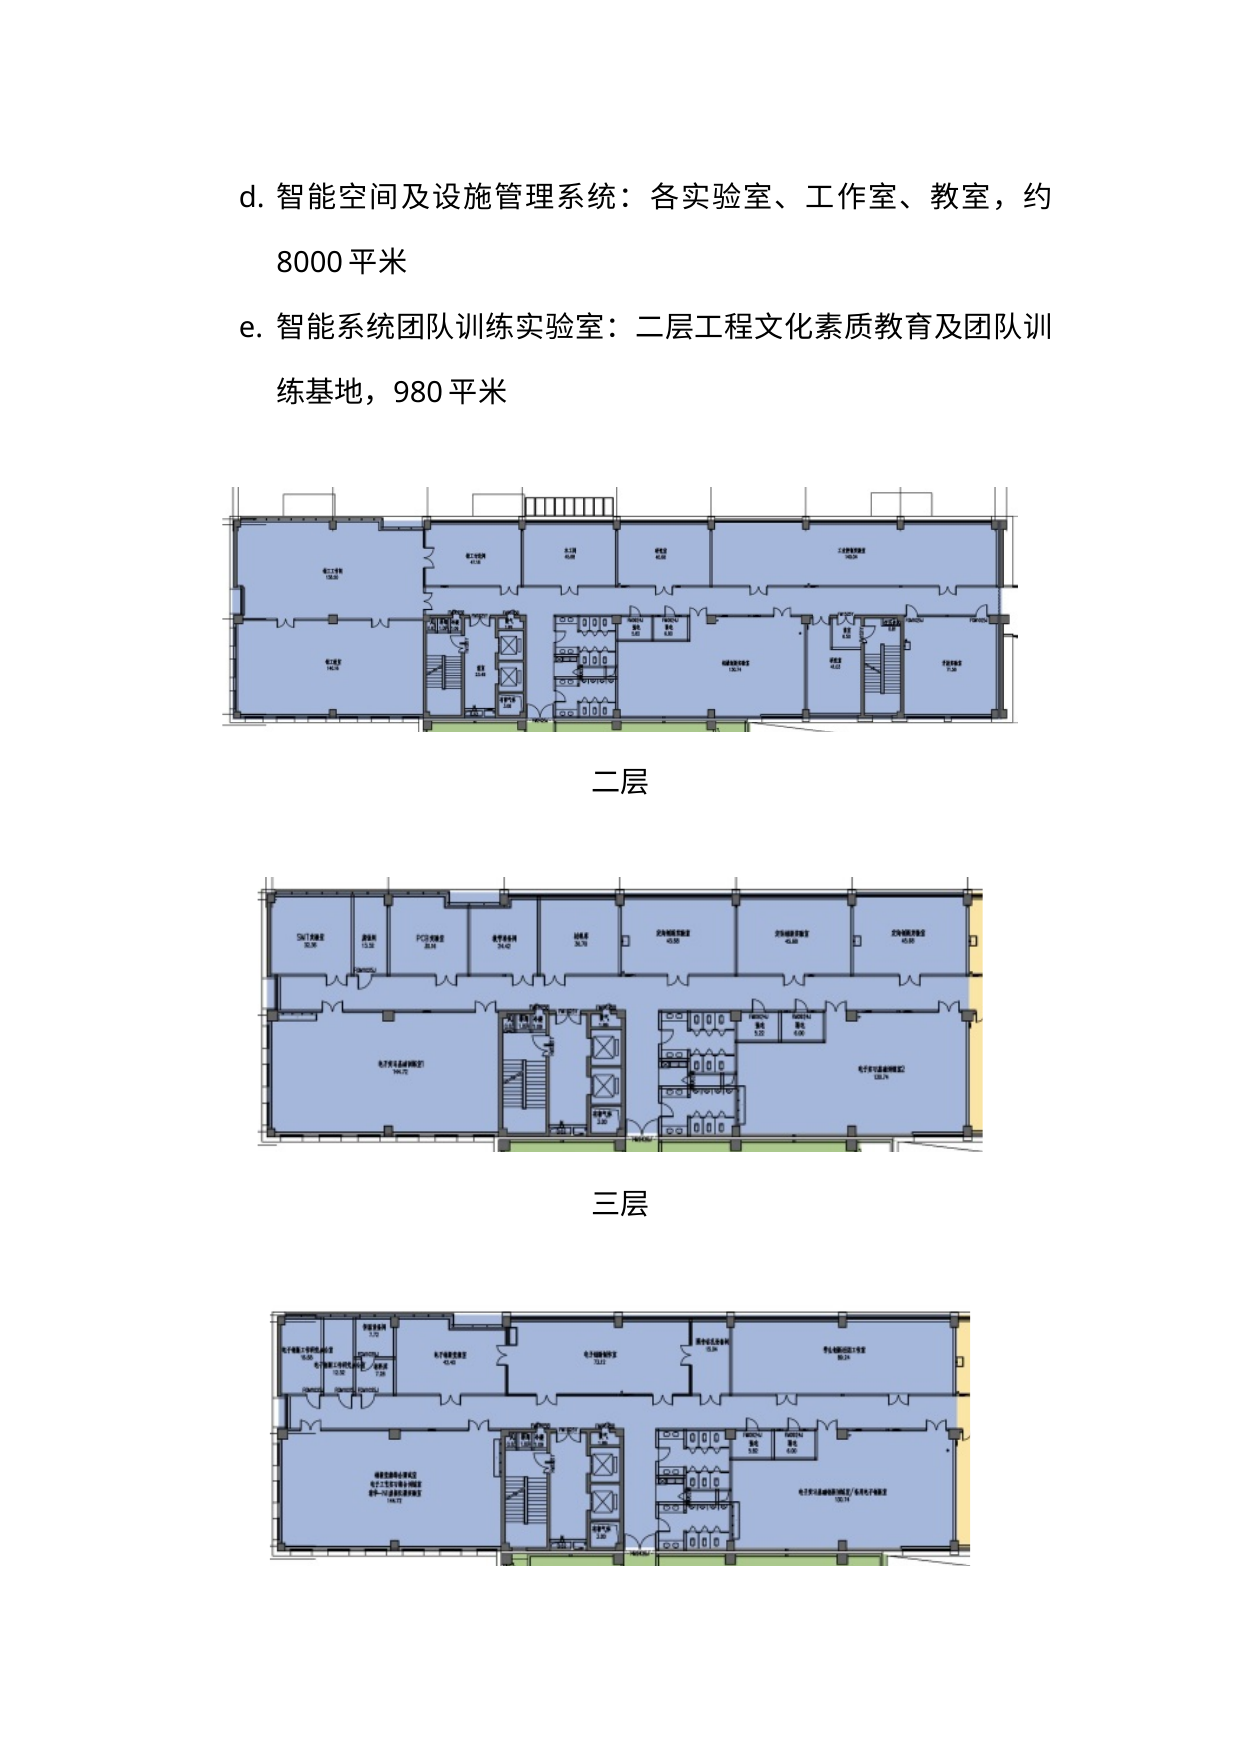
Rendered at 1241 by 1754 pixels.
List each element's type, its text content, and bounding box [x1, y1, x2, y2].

text 二层 [187, 747, 1053, 812]
text 三层 [187, 1169, 1053, 1234]
list 智能系统团队训练实验室：二层工程文化素质教育及团队训练基地，980平米 [239, 292, 1053, 422]
picture [257, 877, 983, 1152]
list 智能空间及设施管理系统：各实验室、工作室、教室，约8000平米 [239, 162, 1053, 292]
picture [222, 487, 1018, 732]
picture [269, 1299, 971, 1566]
